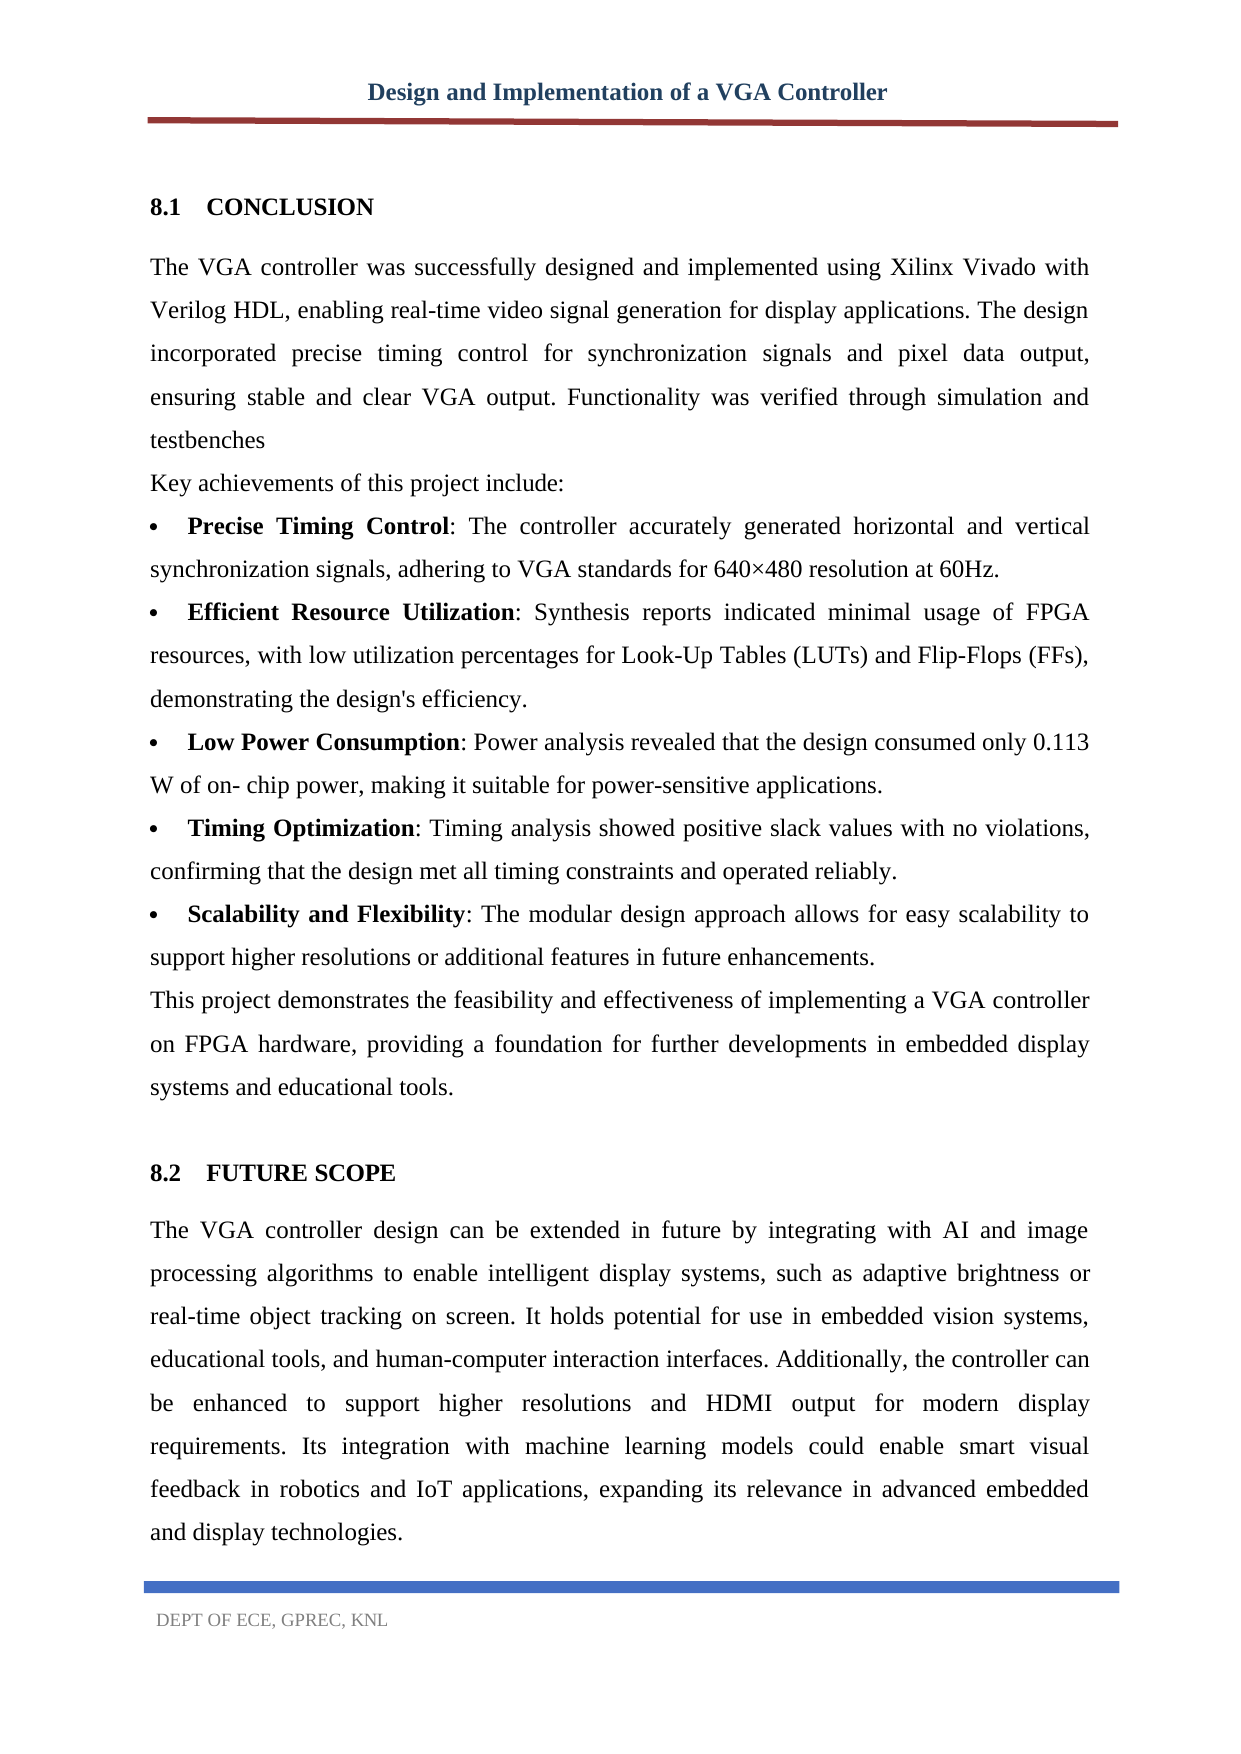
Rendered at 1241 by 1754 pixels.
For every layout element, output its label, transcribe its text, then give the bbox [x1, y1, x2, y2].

list Efficient Resource Utilization: Synthesis reports indicated minimal usage of FPGA resources, with low utilization percentages for Look-Up Tables (LUTs) and Flip-Flops (FFs), demonstrating the design's efficiency. [150, 597, 1090, 712]
text The VGA controller design can be extended in future by integrating with AI and image processing algorithms to enable intelligent display systems, such as adaptive brightness or real-time object tracking on screen. It holds potential for use in embedded vision systems, educational tools, and human-computer interaction interfaces. Additionally, the controller can be enhanced to support higher resolutions and HDMI output for modern display requirements. Its integration with machine learning models could enable smart visual feedback in robotics and IoT applications, expanding its relevance in advanced embedded and display technologies. [150, 1215, 1090, 1546]
list Precise Timing Control: The controller accurately generated horizontal and vertical synchronization signals, adhering to VGA standards for 640×480 resolution at 60Hz. [150, 511, 1090, 583]
list FUTURE SCOPE [150, 1158, 1090, 1186]
text The VGA controller was successfully designed and implemented using Xilinx Vivado with Verilog HDL, enabling real-time video signal generation for display applications. The design incorporated precise timing control for synchronization signals and pixel data output, ensuring stable and clear VGA output. Functionality was verified through simulation and testbenches [150, 252, 1090, 453]
list Low Power Consumption: Power analysis revealed that the design consumed only 0.113 W of on- chip power, making it suitable for power-sensitive applications. [150, 727, 1090, 799]
text Key achievements of this project include: [150, 468, 1090, 497]
list CONCLUSION [150, 192, 1090, 221]
list Timing Optimization: Timing analysis showed positive slack values with no violations, confirming that the design met all timing constraints and operated reliably. [150, 813, 1090, 885]
text This project demonstrates the feasibility and effectiveness of implementing a VGA controller on FPGA hardware, providing a foundation for further developments in embedded display systems and educational tools. [150, 986, 1090, 1101]
list Scalability and Flexibility: The modular design approach allows for easy scalability to support higher resolutions or additional features in future enhancements. [150, 899, 1090, 971]
